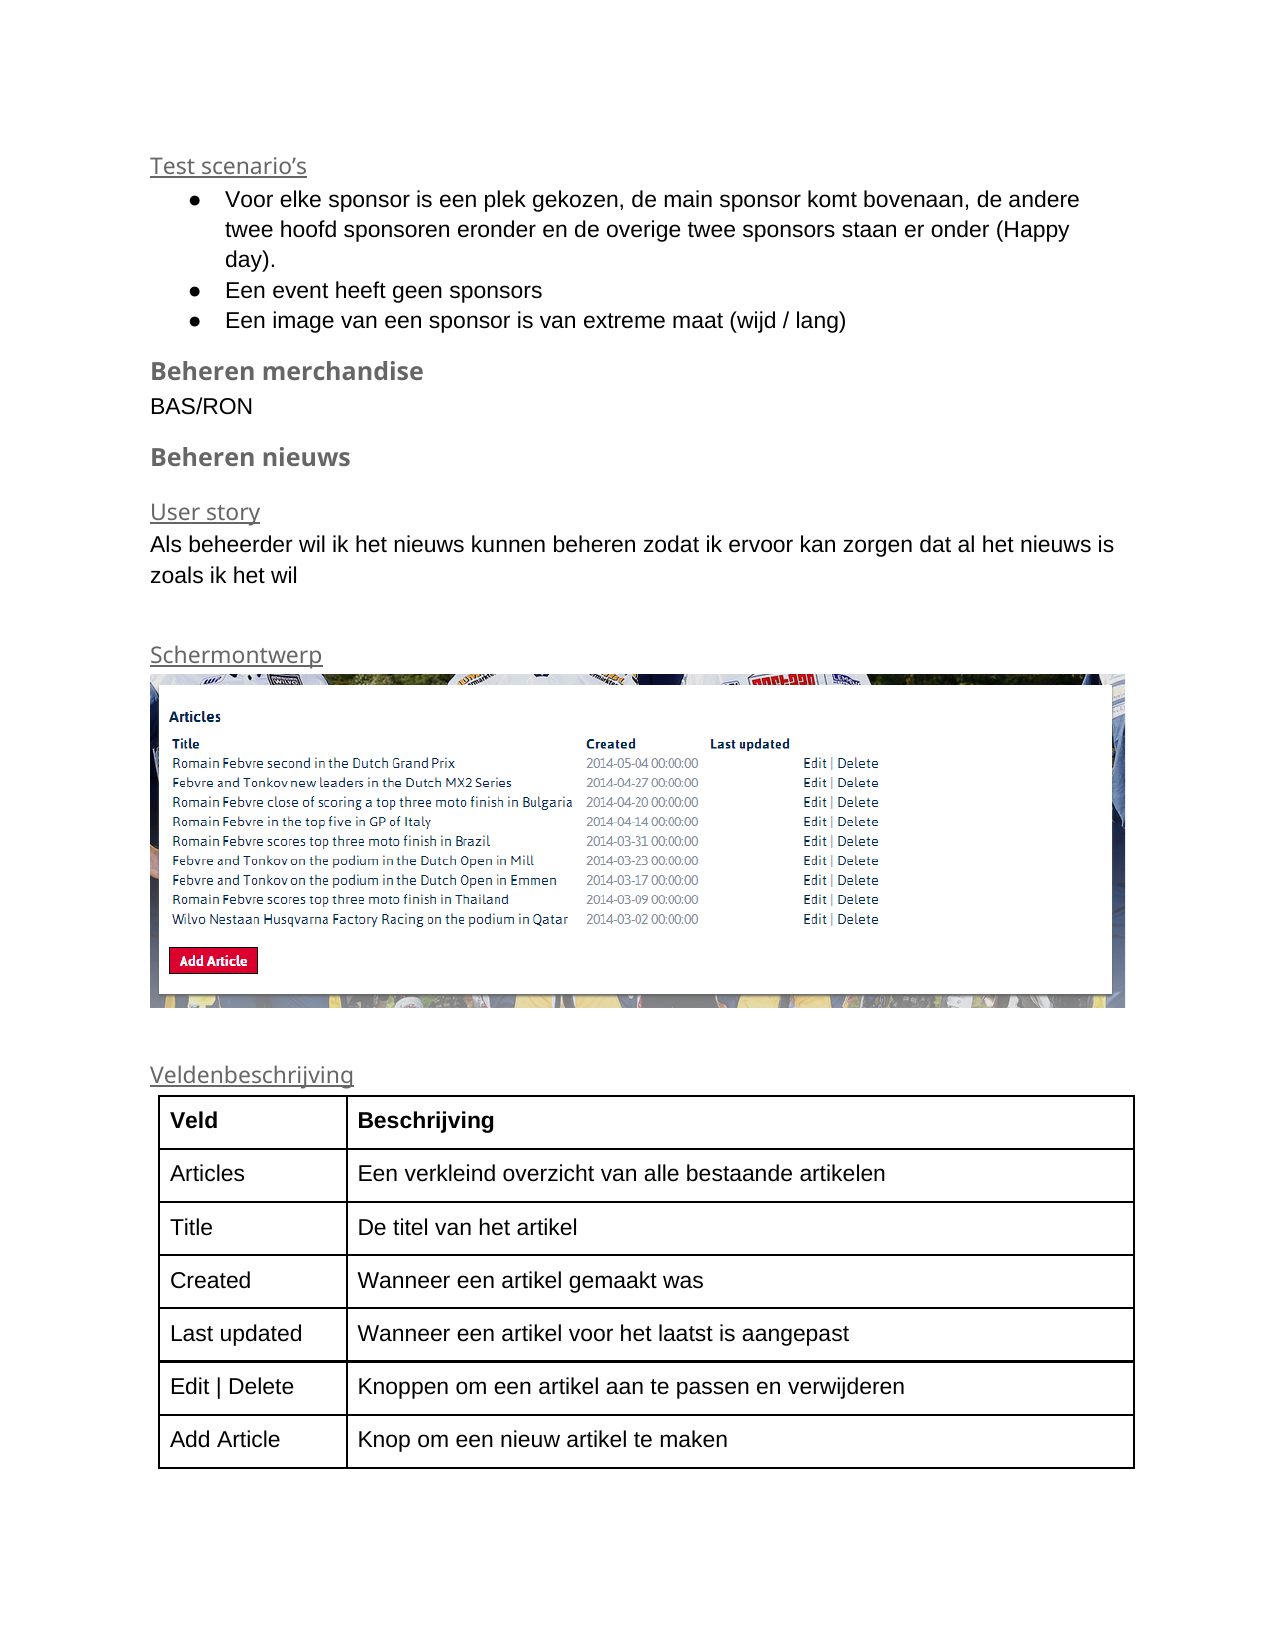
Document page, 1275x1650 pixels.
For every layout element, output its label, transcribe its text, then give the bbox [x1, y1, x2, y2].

text Als beheerder wil ik het nieuws kunnen beheren zodat ik ervoor kan zorgen dat al het nieuws is zoals ik het wil [150, 531, 1125, 588]
table_cell De titel van het artikel [348, 1203, 1133, 1254]
list Een image van een sponsor is van extreme maat (wijd / lang) [188, 307, 1125, 333]
table_cell Title [160, 1203, 346, 1254]
table_cell Wanneer een artikel gemaakt was [348, 1256, 1133, 1307]
subtitle Test scenario’s [150, 150, 1125, 181]
table_cell Wanneer een artikel voor het laatst is aangepast [348, 1309, 1133, 1360]
text BAS/RON [150, 393, 1125, 419]
subtitle Veldenbeschrijving [150, 1059, 1125, 1090]
table_cell Knop om een nieuw artikel te maken [348, 1416, 1133, 1467]
subtitle Schermontwerp [150, 639, 1125, 670]
table_cell Een verkleind overzicht van alle bestaande artikelen [348, 1150, 1133, 1201]
list Voor elke sponsor is een plek gekozen, de main sponsor komt bovenaan, de andere twee hoofd sponsoren eronder en de overige twee sponsors staan er onder (Happy day). [188, 186, 1125, 273]
table_header Veld [160, 1097, 346, 1148]
table_cell Add Article [160, 1416, 346, 1467]
table_cell Knoppen om een artikel aan te passen en verwijderen [348, 1363, 1133, 1413]
table_cell Created [160, 1256, 346, 1307]
table_cell Edit | Delete [160, 1363, 346, 1413]
subtitle Beheren merchandise [150, 354, 1125, 388]
subtitle Beheren nieuws [150, 440, 1125, 474]
table_cell Articles [160, 1150, 346, 1201]
table_cell Last updated [160, 1309, 346, 1360]
picture [150, 674, 1125, 1008]
list Een event heeft geen sponsors [188, 277, 1125, 303]
subtitle User story [150, 496, 1125, 527]
table_header Beschrijving [348, 1097, 1133, 1148]
